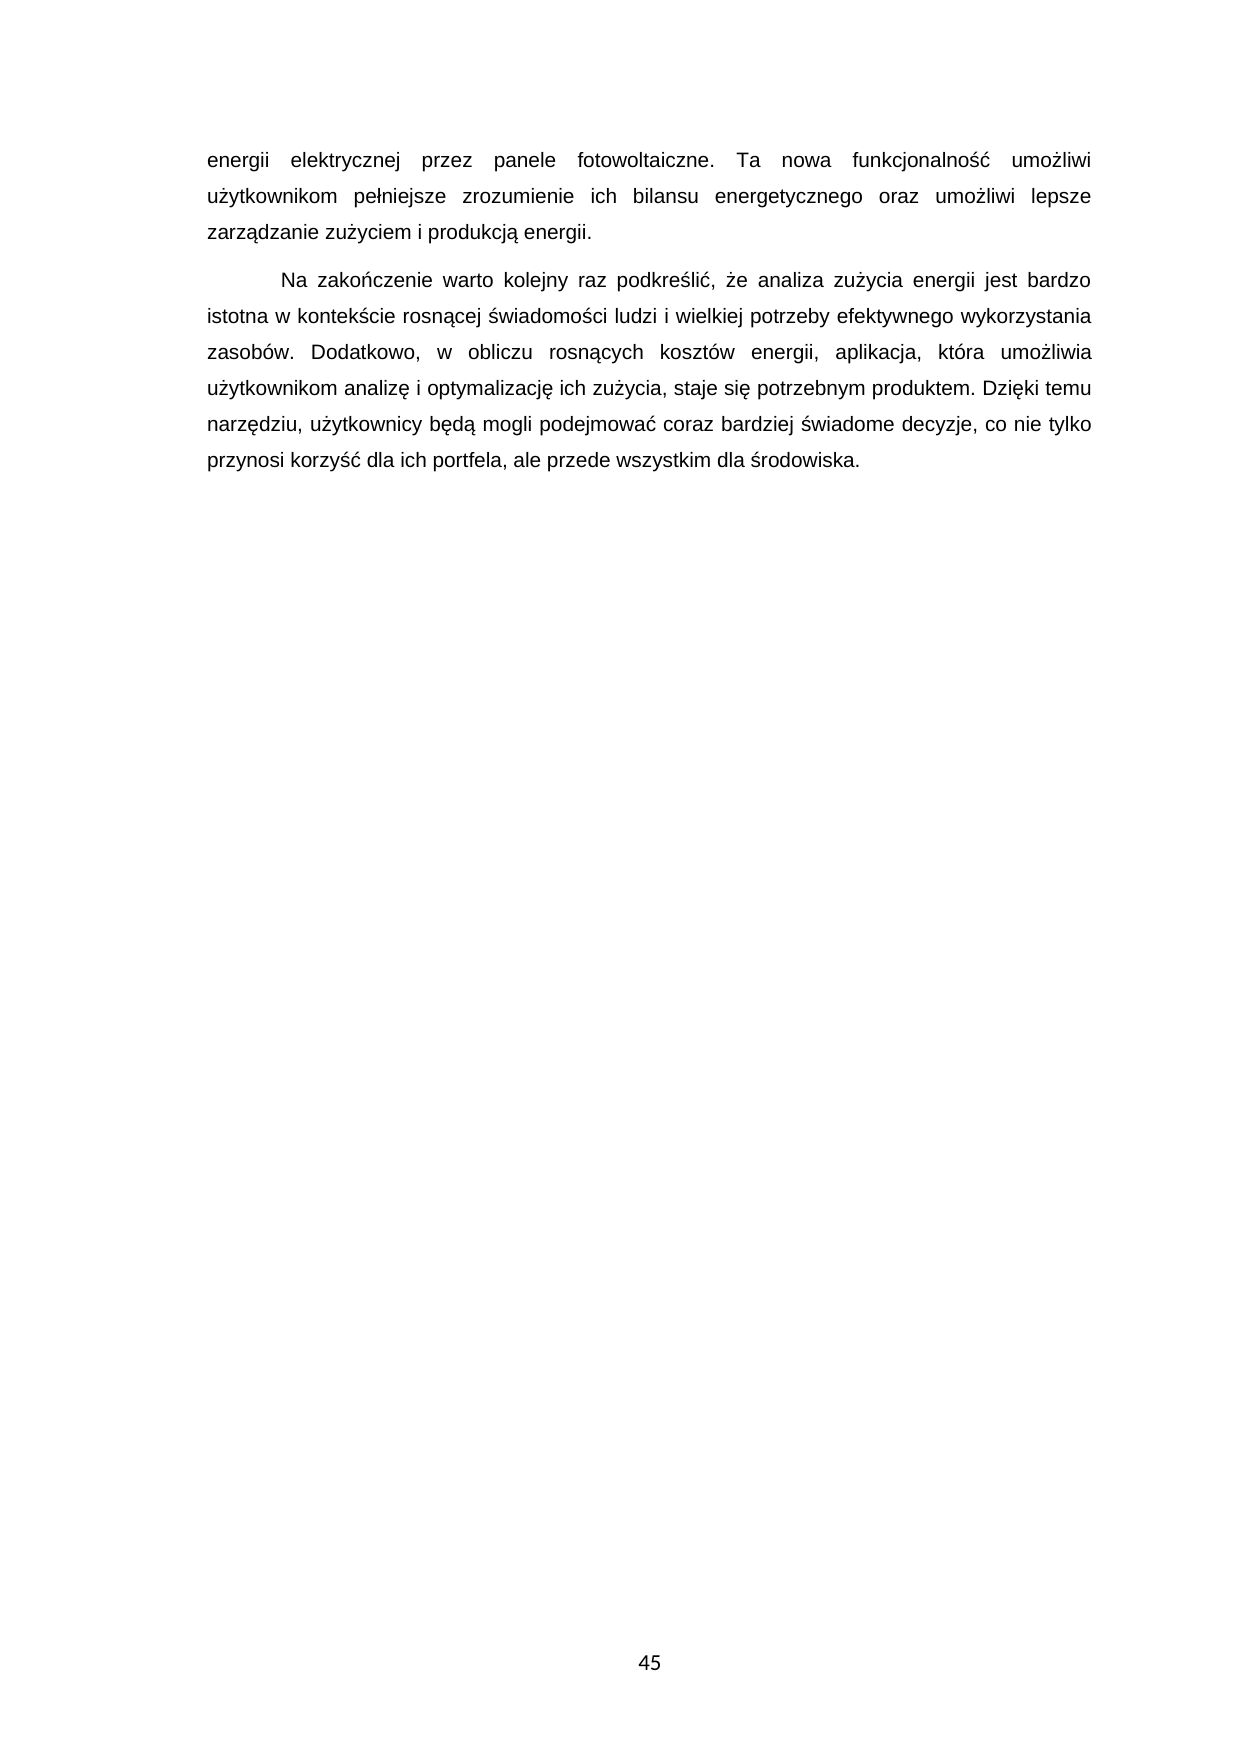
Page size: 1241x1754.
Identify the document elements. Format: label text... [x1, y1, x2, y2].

text Na zakończenie warto kolejny raz podkreślić, że analiza zużycia energii jest bardzo istotna w kontekście rosnącej świadomości ludzi i wielkiej potrzeby efektywnego wykorzystania zasobów. Dodatkowo, w obliczu rosnących kosztów energii, aplikacja, która umożliwia użytkownikom analizę i optymalizację ich zużycia, staje się potrzebnym produktem. Dzięki temu narzędziu, użytkownicy będą mogli podejmować coraz bardziej świadome decyzje, co nie tylko przynosi korzyść dla ich portfela, ale przede wszystkim dla środowiska. [207, 268, 1092, 472]
